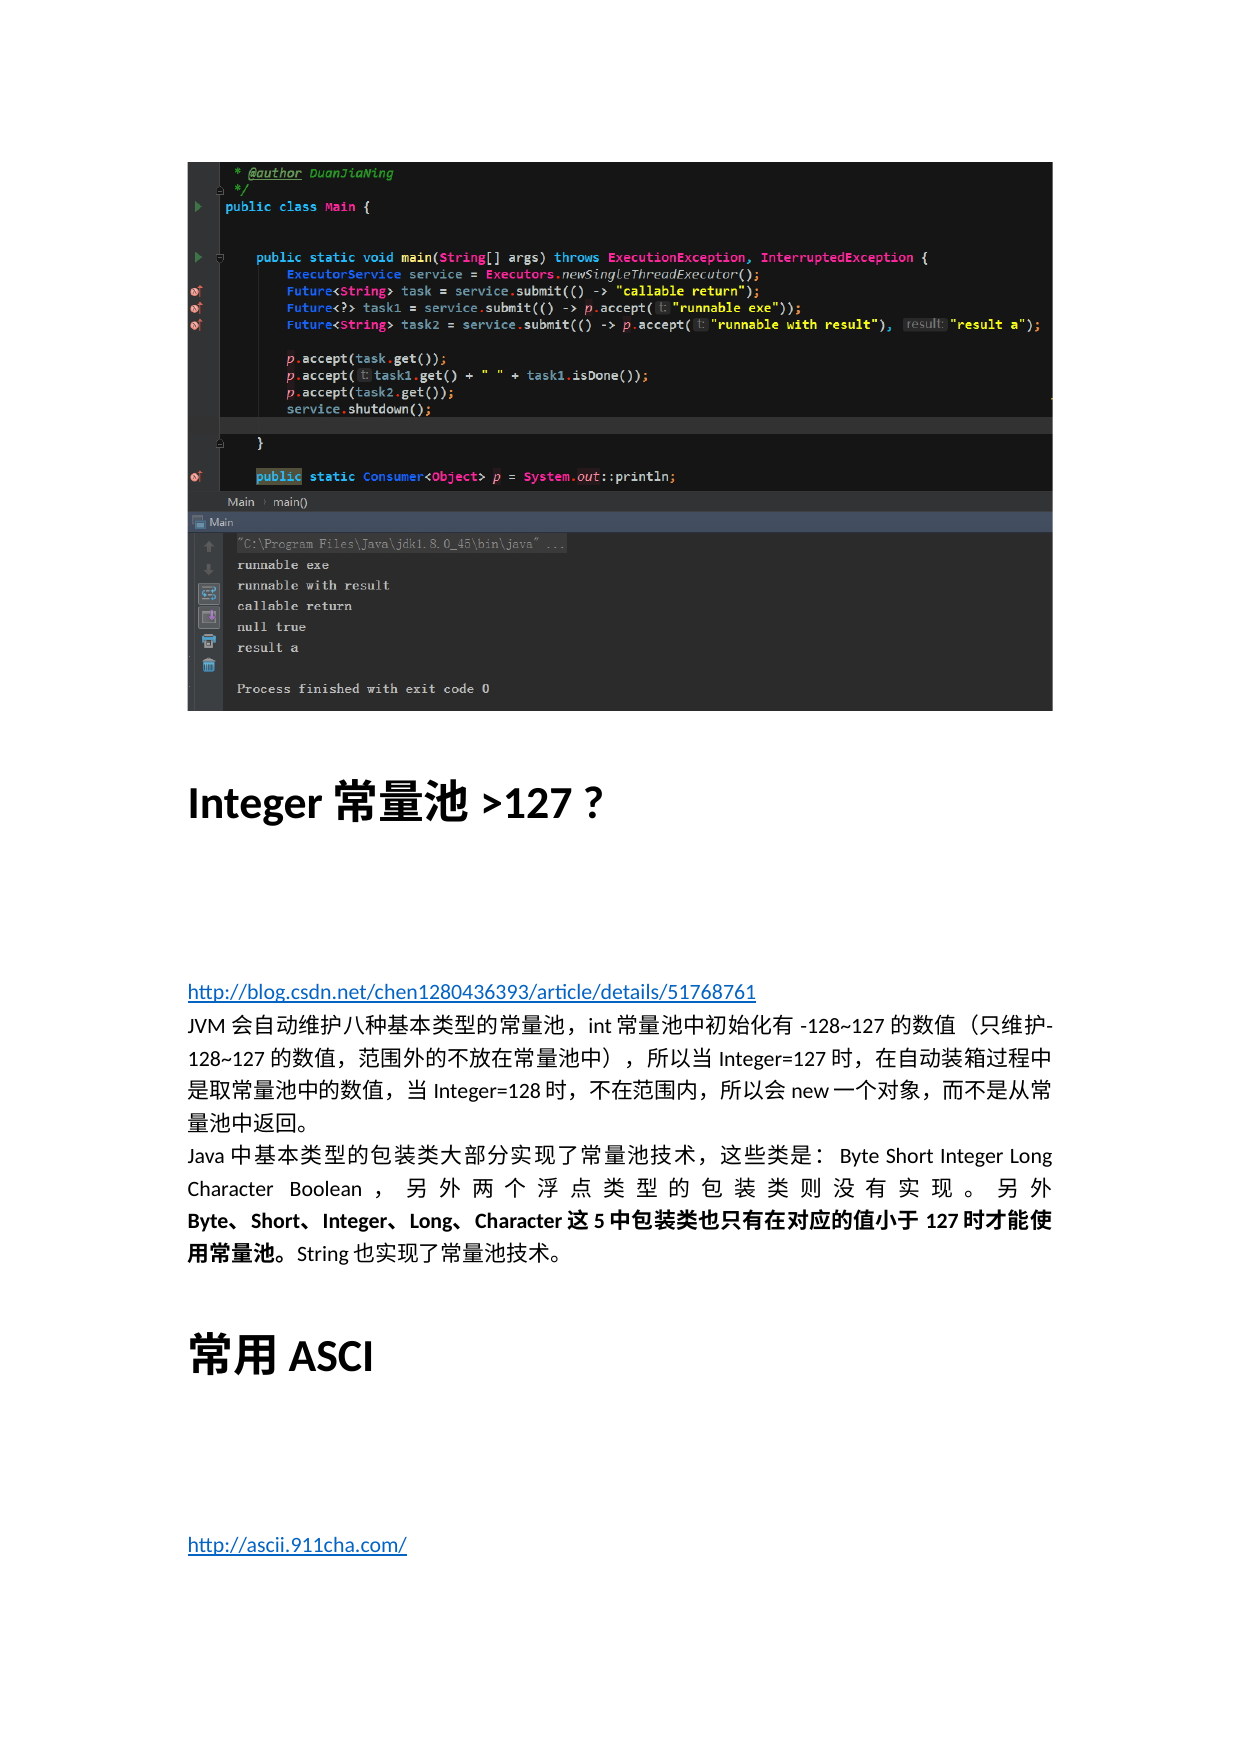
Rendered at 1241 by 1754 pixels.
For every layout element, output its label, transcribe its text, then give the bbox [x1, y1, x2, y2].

text JVM 会自动维护八种基本类型的常量池，int常量池中初始化有 -128~127 的数值（只维护-128~127的数值，范围外的不放在常量池中），所以当Integer=127时，在自动装箱过程中是取常量池中的数值，当Integer=128时，不在范围内，所以会new一个对象，而不是从常量池中返回。 [187, 1008, 1053, 1138]
text http://ascii.911cha.com/ [187, 1529, 1053, 1561]
text Java中基本类型的包装类大部分实现了常量池技术，这些类是：Byte Short Integer Long Character Boolean，另外两个浮点类型的包装类则没有实现。另外Byte、Short、Integer、Long、Character这5中包装类也只有在对应的值小于127时才能使用常量池。String也实现了常量池技术。 [187, 1138, 1053, 1268]
picture [187, 162, 1053, 711]
subtitle Integer常量池 >127 ? [187, 750, 1053, 847]
text http://blog.csdn.net/chen1280436393/article/details/51768761 [187, 975, 1053, 1008]
subtitle 常用ASCI [187, 1303, 1053, 1401]
